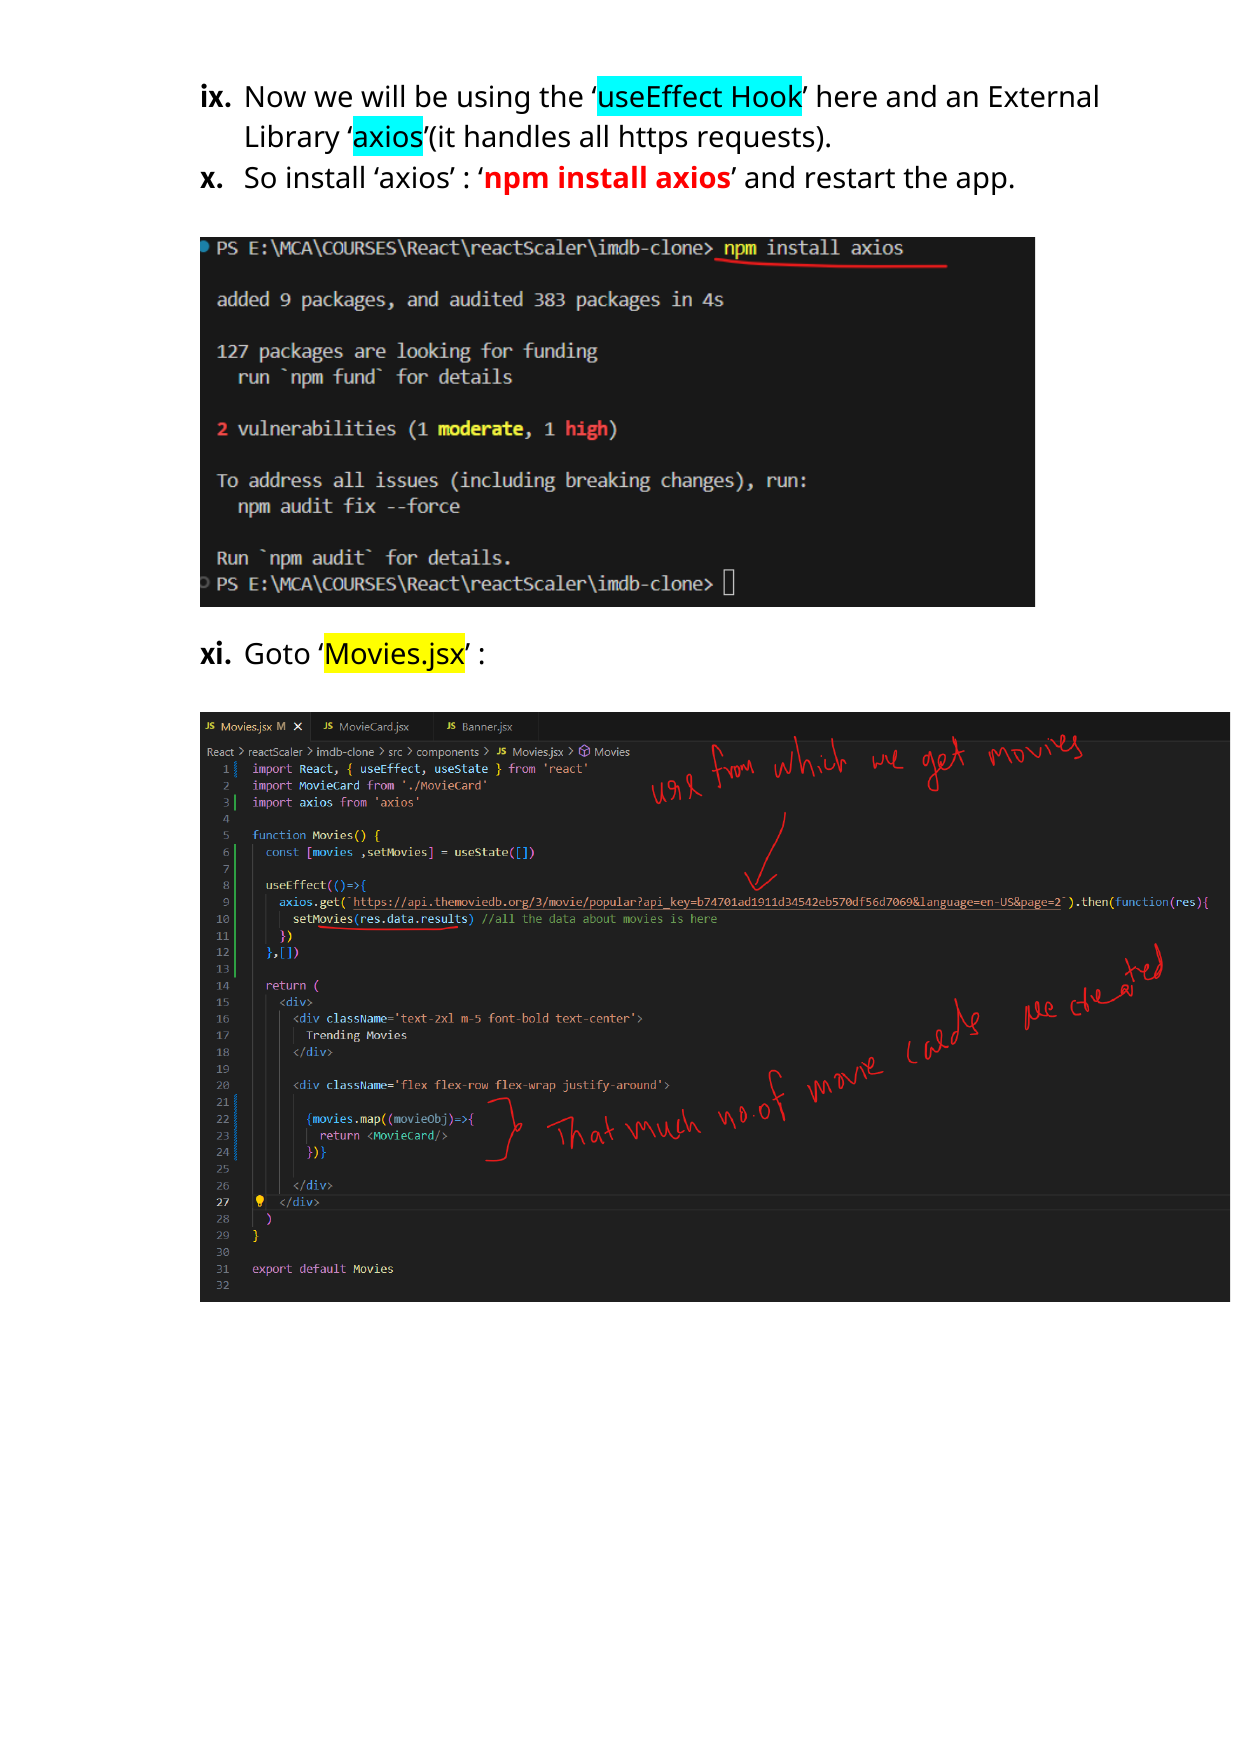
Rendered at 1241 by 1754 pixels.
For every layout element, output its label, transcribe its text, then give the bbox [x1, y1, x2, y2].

list Goto ‘Movies.jsx’ : [200, 632, 1165, 673]
picture [200, 237, 1035, 607]
picture [200, 712, 1230, 1302]
list So install ‘axios’ : ‘npm install axios’ and restart the app. [200, 156, 1165, 197]
list Now we will be using the ‘useEffect Hook’ here and an External Library ‘axios’(it handles all https requests). [200, 75, 1165, 156]
